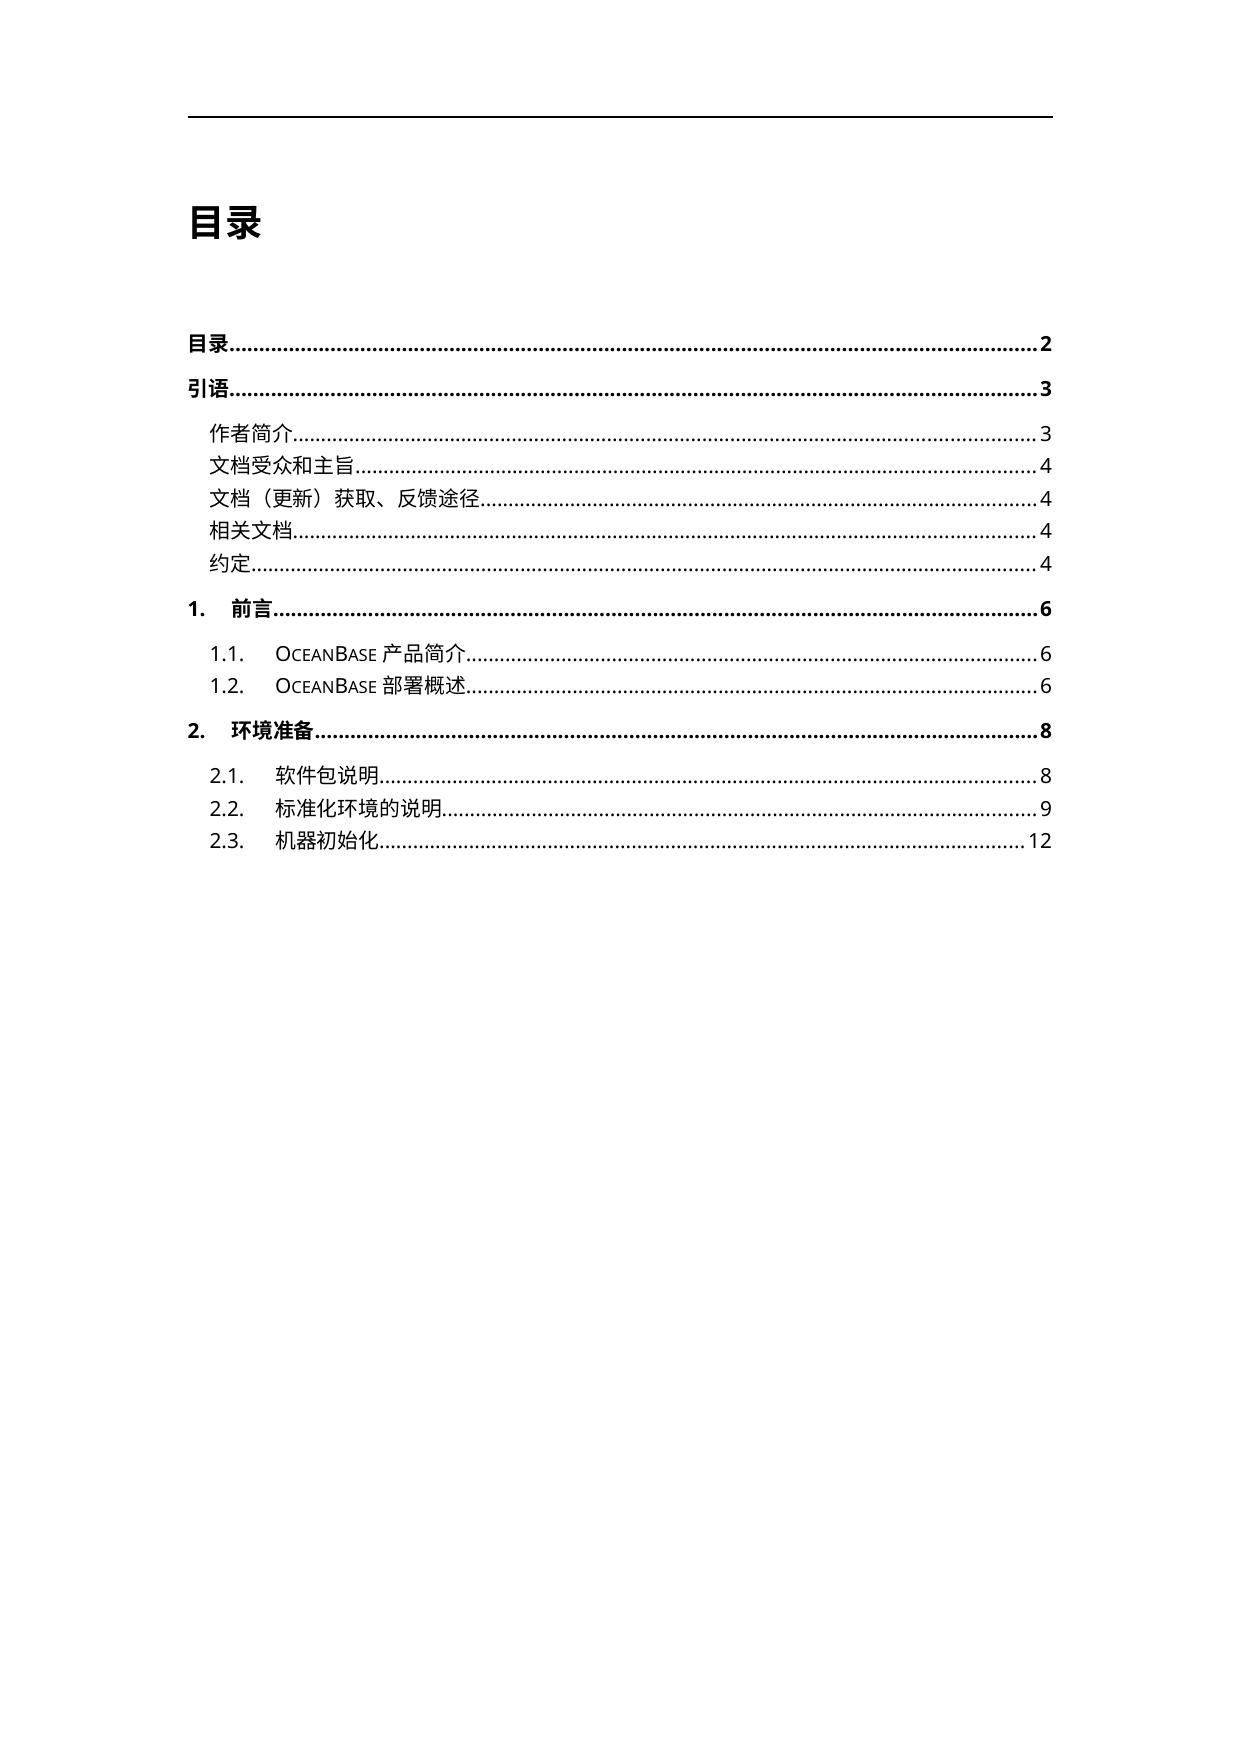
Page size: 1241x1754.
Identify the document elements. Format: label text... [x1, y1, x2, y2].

text 约定 4 [209, 546, 1053, 579]
text 1.1. OceanBase 产品简介 6 [209, 636, 1053, 669]
text 2. 环境准备 8 [187, 714, 1053, 746]
text 目录 2 [187, 326, 1053, 359]
text 作者简介 3 [209, 416, 1053, 449]
text 2.1. 软件包说明 8 [209, 759, 1053, 791]
text 引语 3 [187, 371, 1053, 404]
subtitle 目录 [187, 189, 1053, 254]
text 相关文档 4 [209, 514, 1053, 546]
text 1. 前言 6 [187, 591, 1053, 624]
text 文档（更新）获取、反馈途径 4 [209, 481, 1053, 514]
text 文档受众和主旨 4 [209, 449, 1053, 481]
text 1.2. OceanBase 部署概述 6 [209, 669, 1053, 701]
text 2.3. 机器初始化 12 [209, 824, 1053, 856]
text 2.2. 标准化环境的说明 9 [209, 791, 1053, 824]
